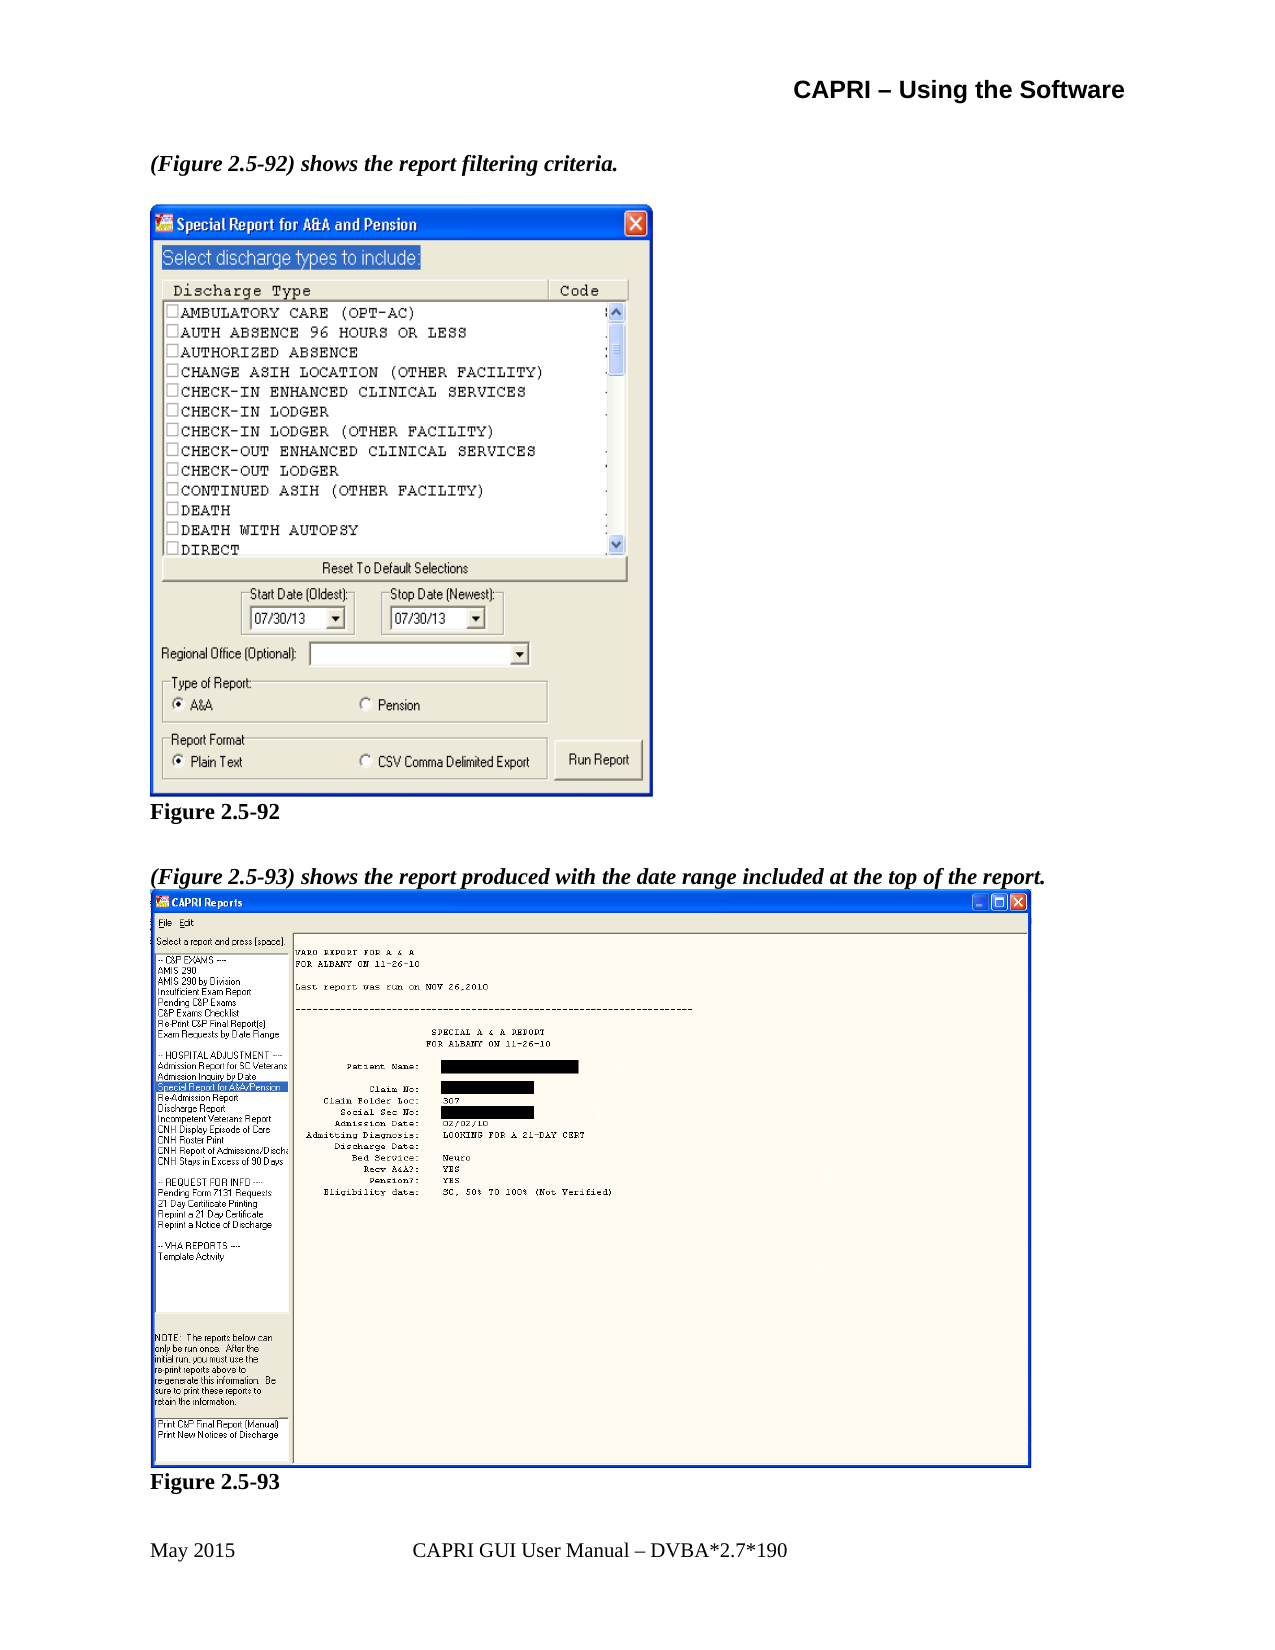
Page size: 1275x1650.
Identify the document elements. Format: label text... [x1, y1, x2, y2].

picture [150, 202, 654, 798]
picture [150, 889, 1032, 1468]
